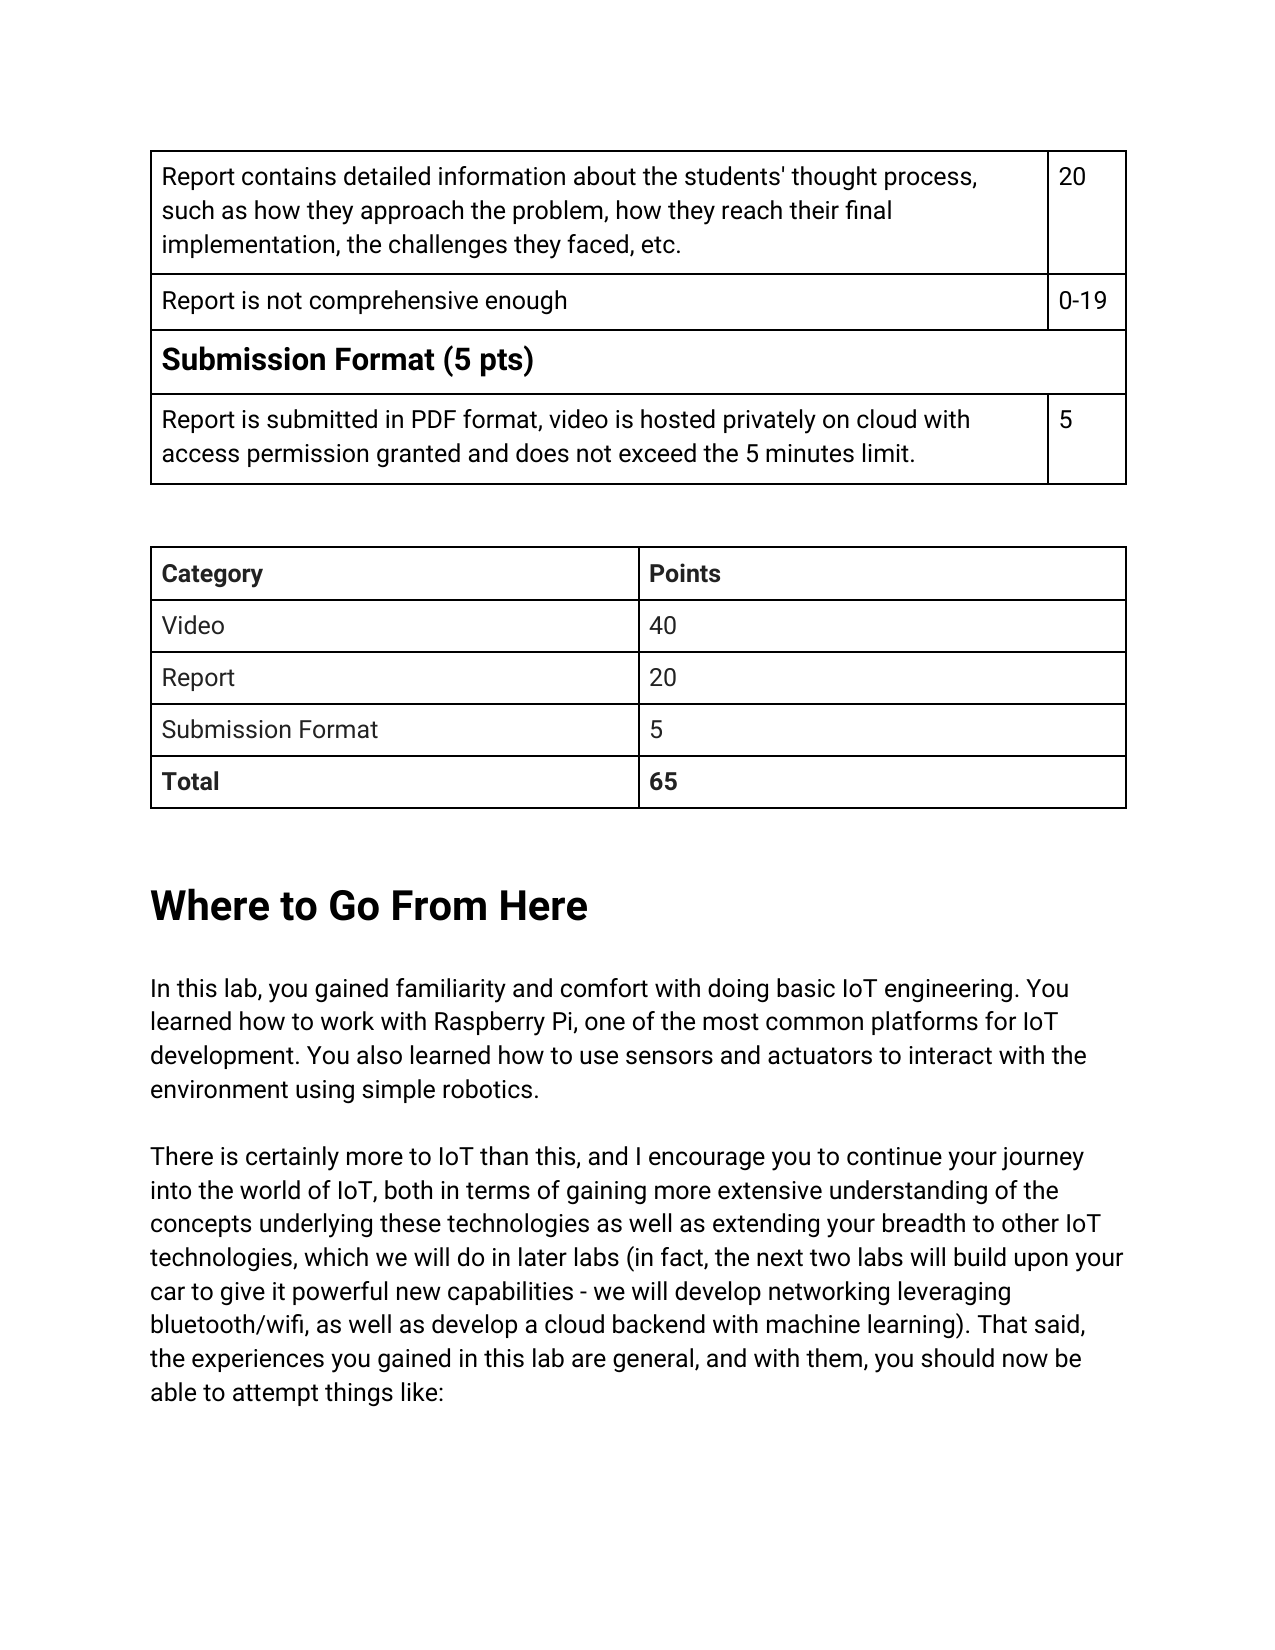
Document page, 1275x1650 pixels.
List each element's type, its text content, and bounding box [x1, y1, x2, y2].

table_header Points [640, 548, 1125, 598]
table_cell Report is submitted in PDF format, video is hosted privately on cloud with access permission granted and does not exceed the 5 minutes limit. [152, 395, 1047, 482]
text In this lab, you gained familiarity and comfort with doing basic IoT engineering. You learned how to work with Raspberry Pi, one of the most common platforms for IoT development. You also learned how to use sensors and actuators to interact with the environment using simple robotics. [150, 974, 1125, 1104]
table_cell Report contains detailed information about the students' thought process, such as how they approach the problem, how they reach their final implementation, the challenges they faced, etc. [152, 152, 1047, 273]
table_cell 20 [640, 653, 1125, 703]
table_cell 65 [640, 757, 1125, 807]
table_cell Video [152, 601, 638, 651]
table_cell Submission Format (5 pts) [152, 331, 1125, 393]
table_cell Report [152, 653, 638, 703]
table_cell Submission Format [152, 705, 638, 755]
table_cell 0-19 [1049, 275, 1125, 329]
table_cell Report is not comprehensive enough [152, 275, 1047, 329]
table_cell 5 [1049, 395, 1125, 482]
table_cell Total [152, 757, 638, 807]
text There is certainly more to IoT than this, and I encourage you to continue your journey into the world of IoT, both in terms of gaining more extensive understanding of the concepts underlying these technologies as well as extending your breadth to other IoT technologies, which we will do in later labs (in fact, the next two labs will build upon your car to give it powerful new capabilities - we will develop networking leveraging bluetooth/wifi, as well as develop a cloud backend with machine learning). That said, the experiences you gained in this lab are general, and with them, you should now be able to attempt things like: [150, 1142, 1125, 1407]
table_cell 40 [640, 601, 1125, 651]
table_cell 20 [1049, 152, 1125, 273]
table_cell 5 [640, 705, 1125, 755]
table_header Category [152, 548, 638, 598]
subtitle Where to Go From Here [150, 882, 1125, 931]
